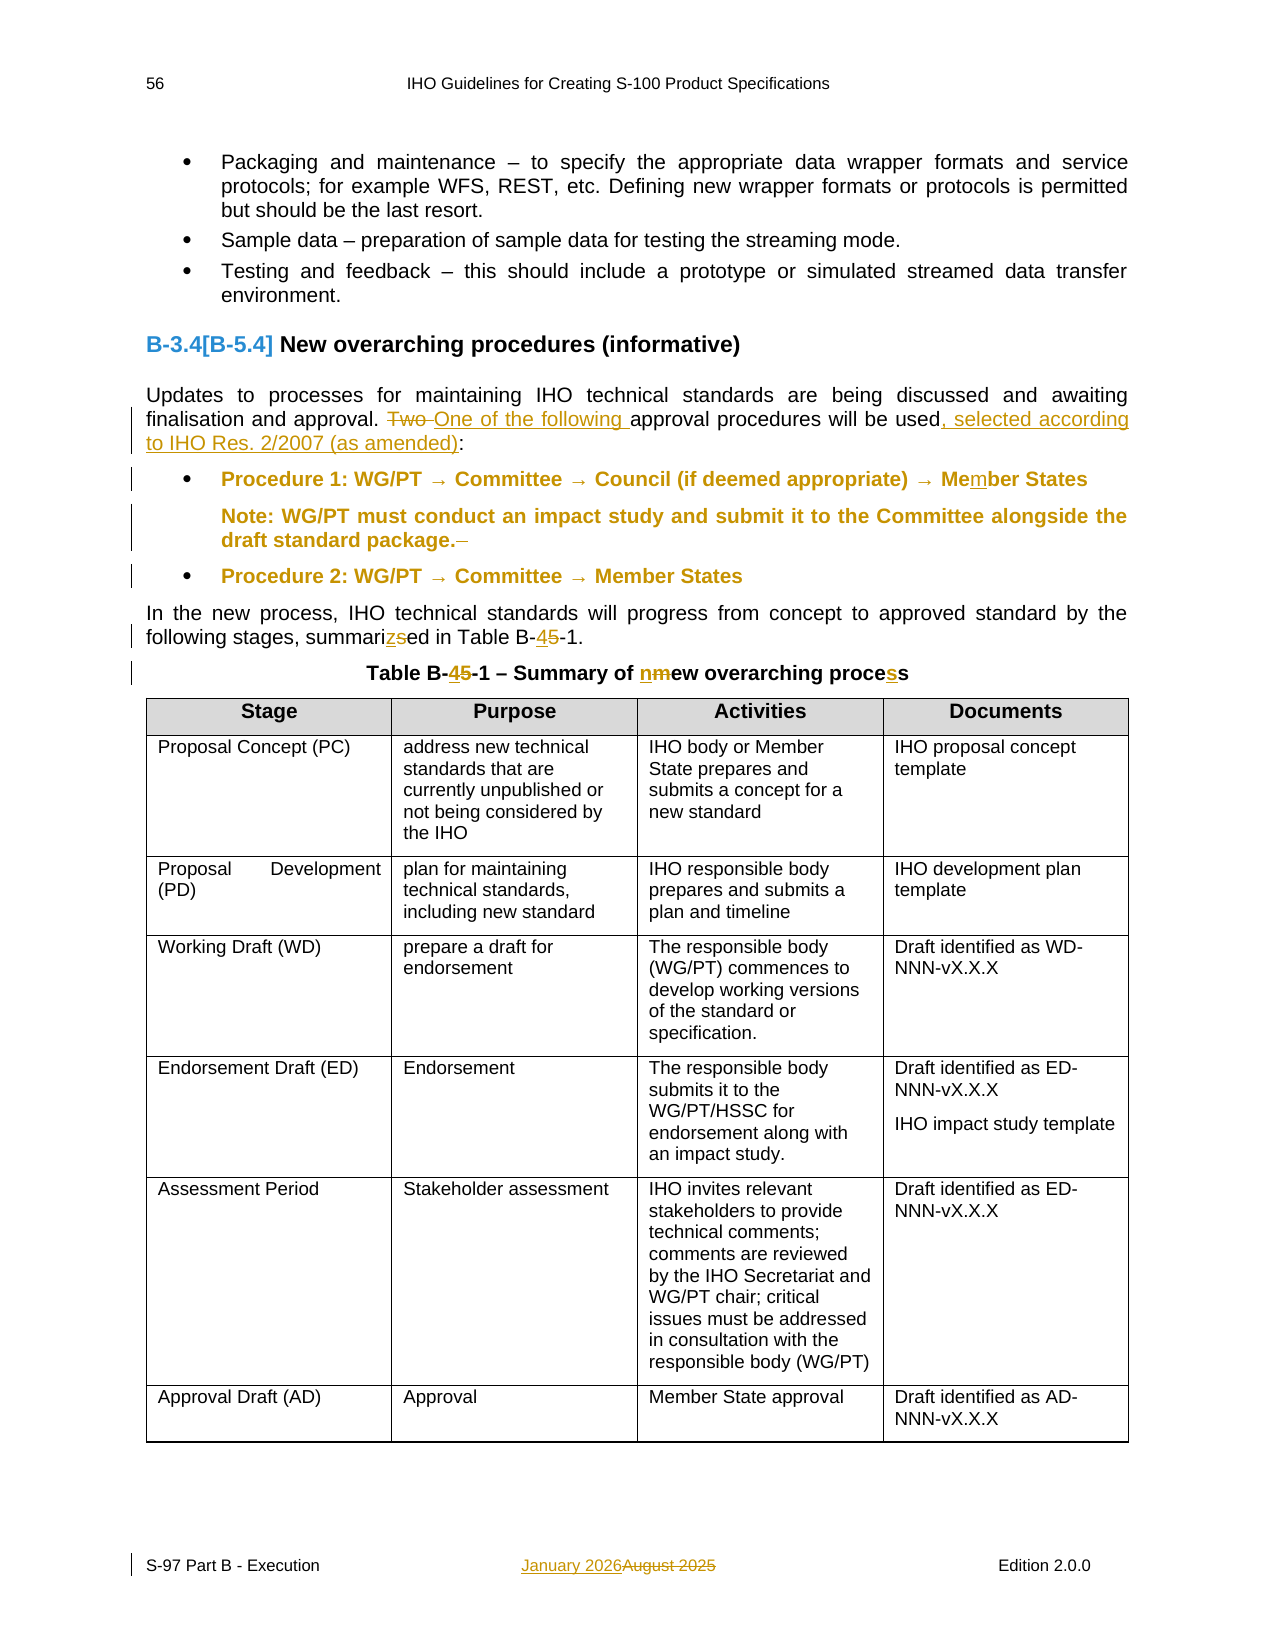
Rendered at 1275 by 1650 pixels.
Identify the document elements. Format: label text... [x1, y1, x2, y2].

table_cell Proposal Development (PD) [147, 857, 391, 934]
list Procedure 2: WG/PT → Committee → Member States [183, 564, 1129, 588]
table_cell IHO responsible body prepares and submits a plan and timeline [638, 857, 883, 934]
subtitle New overarching procedures (informative) [146, 332, 1129, 358]
table_cell The responsible body submits it to the WG/PT/HSSC for endorsement along with an impact study. [638, 1057, 883, 1177]
table_header Documents [884, 699, 1128, 735]
table_cell prepare a draft for endorsement [392, 936, 637, 1056]
table_cell Proposal Concept (PC) [147, 736, 391, 856]
text Table B--1 – Summary of ew overarching proces [146, 661, 1129, 685]
table_cell The responsible body (WG/PT) commences to develop working versions of the standard or specification. [638, 936, 883, 1056]
table_cell Working Draft (WD) [147, 936, 391, 1056]
table_cell Draft identified as WD-NNN-vX.X.X [884, 936, 1128, 1056]
table_cell Draft identified as AD-NNN-vX.X.X [884, 1386, 1128, 1441]
list Procedure 1: WG/PT → Committee → Council (if deemed appropriate) → Meber States [183, 467, 1129, 491]
table_header Stage [147, 699, 391, 735]
table_cell IHO proposal concept template [884, 736, 1128, 856]
table_header Purpose [392, 699, 637, 735]
table_cell Draft identified as ED-NNN-vX.X.X [884, 1178, 1128, 1385]
table_cell IHO body or Member State prepares and submits a concept for a new standard [638, 736, 883, 856]
list Note: WG/PT must conduct an impact study and submit it to the Committee alongside the draft standard package. [221, 503, 1129, 551]
table_cell plan for maintaining technical standards, including new standard [392, 857, 637, 934]
table_cell Stakeholder assessment [392, 1178, 637, 1385]
table_header Activities [638, 699, 883, 735]
table_cell Endorsement Draft (ED) [147, 1057, 391, 1177]
table_cell IHO development plan template [884, 857, 1128, 934]
table_cell Assessment Period [147, 1178, 391, 1385]
table_cell Member State approval [638, 1386, 883, 1441]
list Testing and feedback – this should include a prototype or simulated streamed data transfer environment. [183, 258, 1129, 307]
table_cell address new technical standards that are currently unpublished or not being considered by the IHO [392, 736, 637, 856]
list Sample data – preparation of sample data for testing the streaming mode. [183, 228, 1129, 252]
table_cell Approval [392, 1386, 637, 1441]
text Updates to processes for maintaining IHO technical standards are being discussed and awaiting finalisation and approval. approval procedures will be used: [146, 383, 1129, 454]
table_cell IHO invites relevant stakeholders to provide technical comments; comments are reviewed by the IHO Secretariat and WG/PT chair; critical issues must be addressed in consultation with the responsible body (WG/PT) [638, 1178, 883, 1385]
table_cell Endorsement [392, 1057, 637, 1177]
list Packaging and maintenance – to specify the appropriate data wrapper formats and service protocols; for example WFS, REST, etc. Defining new wrapper formats or protocols is permitted but should be the last resort. [183, 150, 1129, 222]
table_cell Approval Draft (AD) [147, 1386, 391, 1441]
text In the new process, IHO technical standards will progress from concept to approved standard by the following stages, summaried in Table B--1. [146, 601, 1129, 648]
table_cell Draft identified as ED-NNN-vX.X.X IHO impact study template [884, 1057, 1128, 1177]
